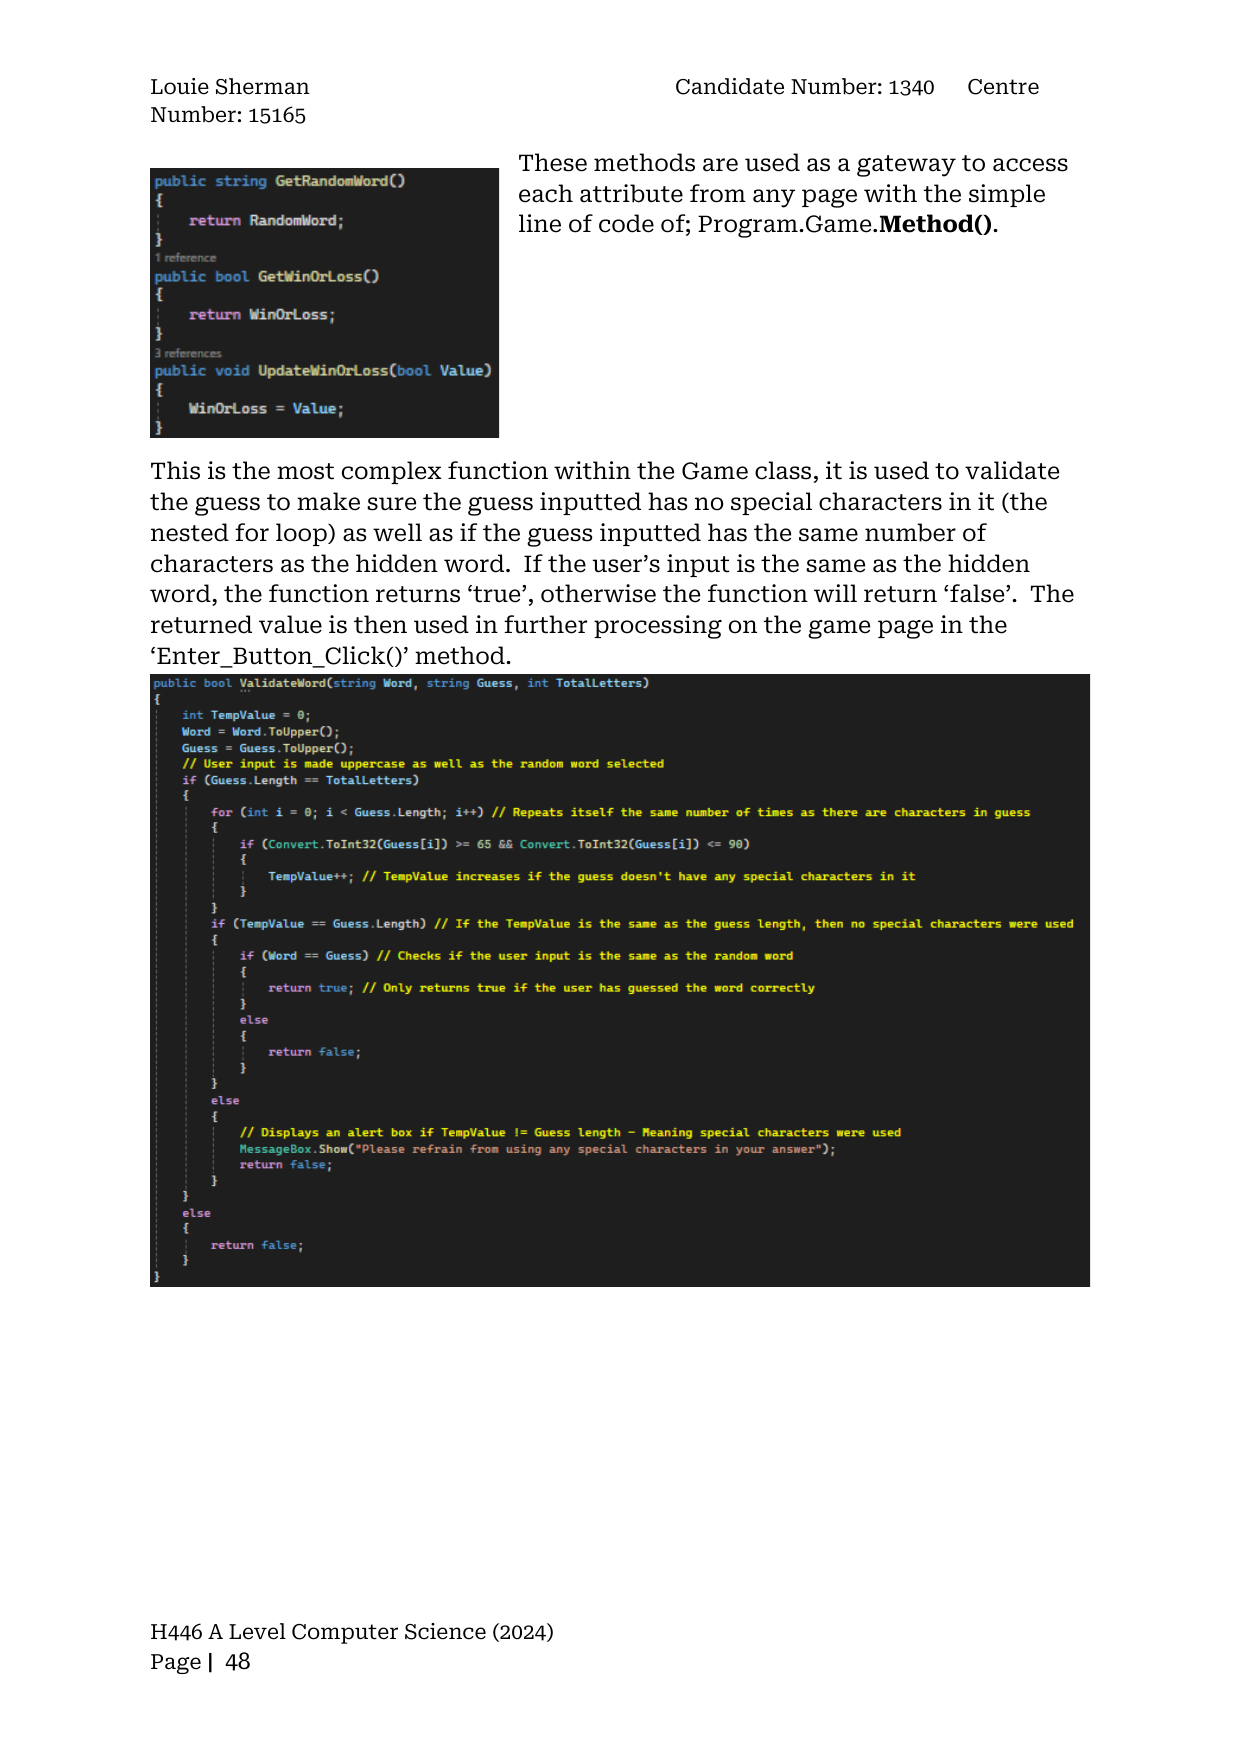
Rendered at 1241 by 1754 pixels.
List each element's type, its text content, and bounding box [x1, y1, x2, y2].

picture [150, 168, 500, 438]
picture [150, 674, 1091, 1287]
text These methods are used as a gateway to access each attribute from any page with the simple line of code of; Program.Game.Method(). [150, 150, 1090, 238]
text This is the most complex function within the Game class, it is used to validate the guess to make sure the guess inputted has no special characters in it (the nested for loop) as well as if the guess inputted has the same number of characters as the hidden word. If the user’s input is the same as the hidden word, the function returns ‘true’, otherwise the function will return ‘false’. The returned value is then used in further processing on the game page in the ‘Enter_Button_Click()’ method. [150, 458, 1090, 670]
